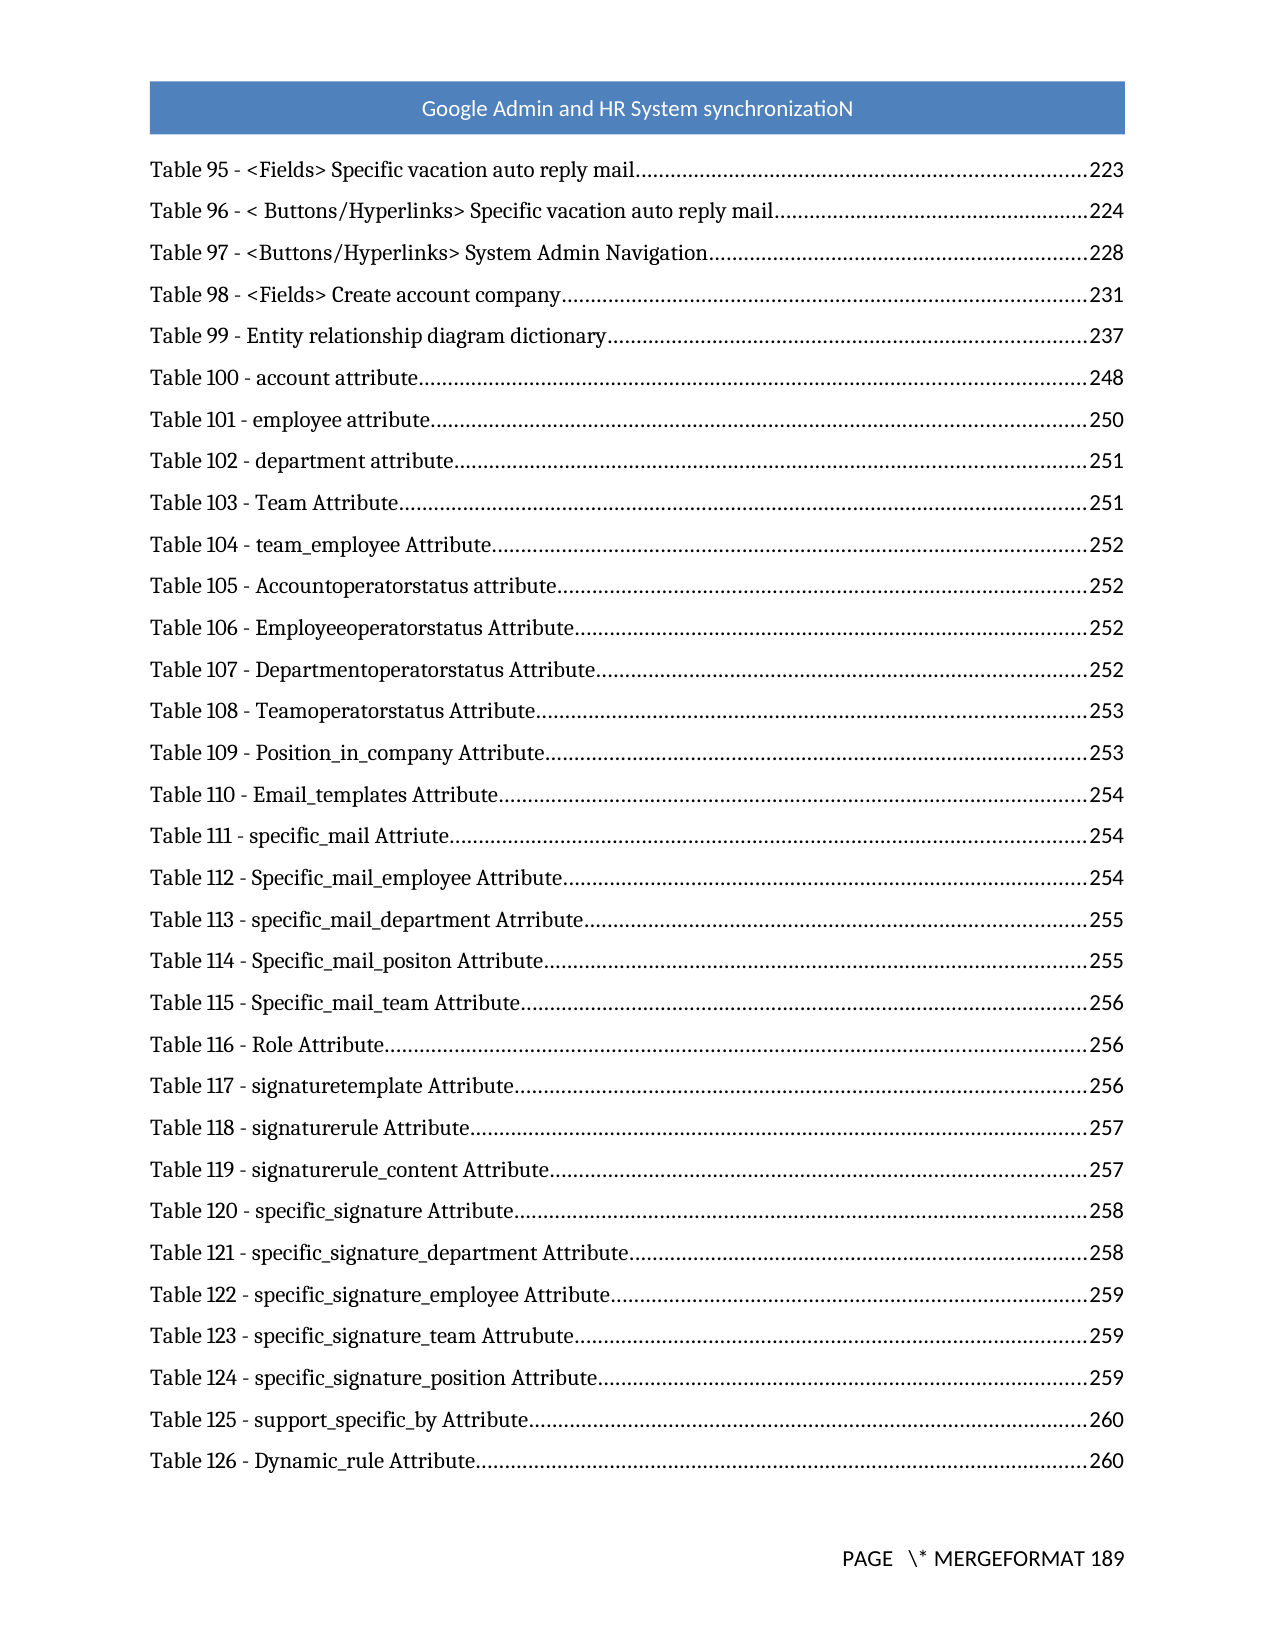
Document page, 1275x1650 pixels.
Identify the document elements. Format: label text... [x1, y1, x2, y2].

text Table 107 - Departmentoperatorstatus Attribute 252 [150, 650, 1125, 687]
text Table 120 - specific_signature Attribute 258 [150, 1192, 1125, 1229]
text Table 104 - team_employee Attribute 252 [150, 525, 1125, 562]
text Table 113 - specific_mail_department Atrribute 255 [150, 900, 1125, 937]
text Table 108 - Teamoperatorstatus Attribute 253 [150, 692, 1125, 729]
text Table 109 - Position_in_company Attribute 253 [150, 733, 1125, 771]
text Table 115 - Specific_mail_team Attribute 256 [150, 983, 1125, 1021]
text Table 114 - Specific_mail_positon Attribute 255 [150, 942, 1125, 979]
text Table 121 - specific_signature_department Attribute 258 [150, 1233, 1125, 1271]
text Table 102 - department attribute 251 [150, 442, 1125, 479]
text Table 101 - employee attribute 250 [150, 400, 1125, 437]
text Table 96 - < Buttons/Hyperlinks> Specific vacation auto reply mail 224 [150, 192, 1125, 229]
text Table 97 - <Buttons/Hyperlinks> System Admin Navigation 228 [150, 233, 1125, 271]
text Table 106 - Employeeoperatorstatus Attribute 252 [150, 608, 1125, 646]
text Table 125 - support_specific_by Attribute 260 [150, 1400, 1125, 1437]
text Table 95 - <Fields> Specific vacation auto reply mail 223 [150, 150, 1125, 187]
text Table 112 - Specific_mail_employee Attribute 254 [150, 858, 1125, 896]
text Table 100 - account attribute 248 [150, 358, 1125, 396]
text Table 105 - Accountoperatorstatus attribute 252 [150, 567, 1125, 604]
text Table 111 - specific_mail Attriute 254 [150, 817, 1125, 854]
text Table 103 - Team Attribute 251 [150, 483, 1125, 521]
text Table 99 - Entity relationship diagram dictionary 237 [150, 317, 1125, 354]
text Table 126 - Dynamic_rule Attribute 260 [150, 1442, 1125, 1479]
text Table 98 - <Fields> Create account company 231 [150, 275, 1125, 312]
text Table 117 - signaturetemplate Attribute 256 [150, 1067, 1125, 1104]
text Table 123 - specific_signature_team Attrubute 259 [150, 1317, 1125, 1354]
text Table 122 - specific_signature_employee Attribute 259 [150, 1275, 1125, 1312]
text Table 124 - specific_signature_position Attribute 259 [150, 1358, 1125, 1396]
text Table 119 - signaturerule_content Attribute 257 [150, 1150, 1125, 1187]
text Table 118 - signaturerule Attribute 257 [150, 1108, 1125, 1146]
text Table 116 - Role Attribute 256 [150, 1025, 1125, 1062]
text Table 110 - Email_templates Attribute 254 [150, 775, 1125, 812]
